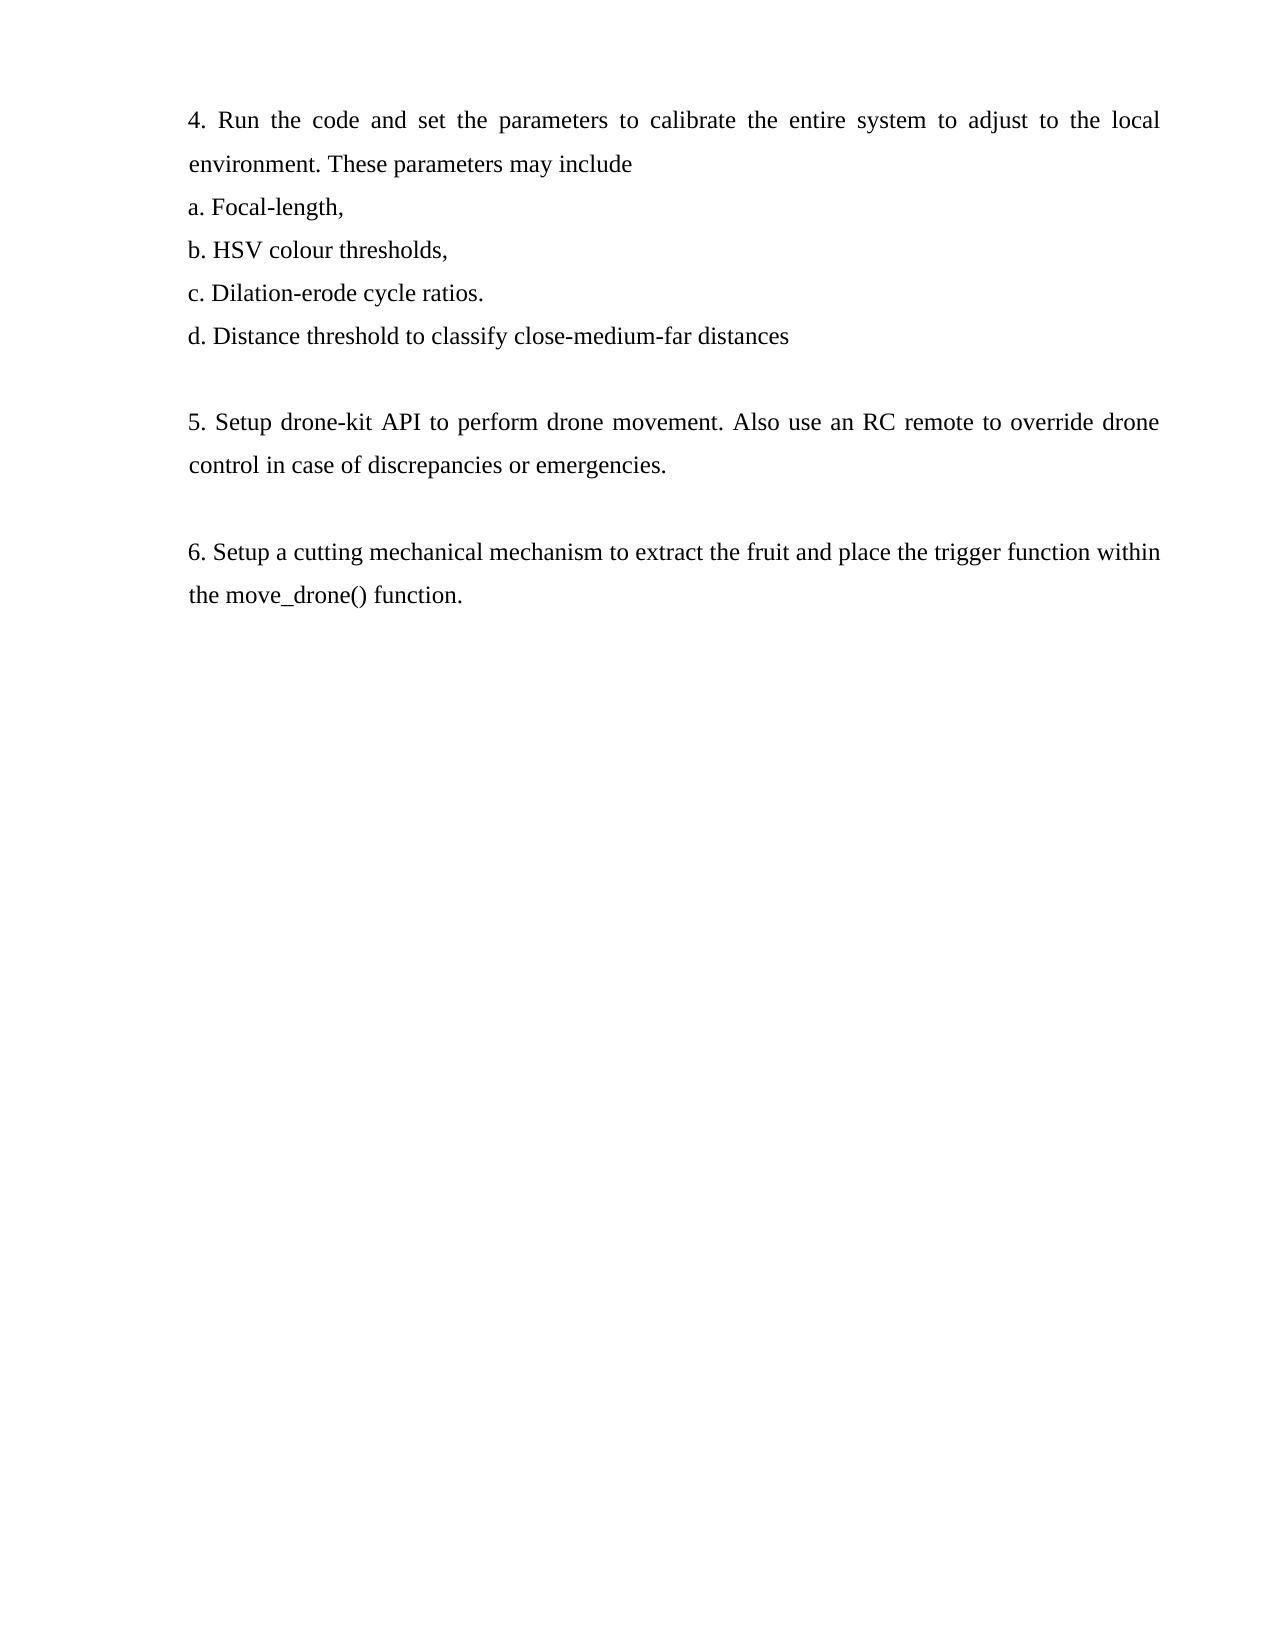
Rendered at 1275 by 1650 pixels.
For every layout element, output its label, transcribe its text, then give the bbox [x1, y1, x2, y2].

text 5. Setup drone-kit API to perform drone movement. Also use an RC remote to override drone control in case of discrepancies or emergencies. [188, 407, 1161, 479]
text b. HSV colour thresholds, [188, 235, 1161, 264]
text d. Distance threshold to classify close-medium-far distances [188, 321, 1161, 350]
text c. Dilation-erode cycle ratios. [188, 278, 1161, 307]
text 6. Setup a cutting mechanical mechanism to extract the fruit and place the trigger function within the move_drone() function. [188, 537, 1161, 609]
text 4. Run the code and set the parameters to calibrate the entire system to adjust to the local environment. These parameters may include [188, 106, 1161, 177]
text a. Focal-length, [188, 192, 1161, 221]
